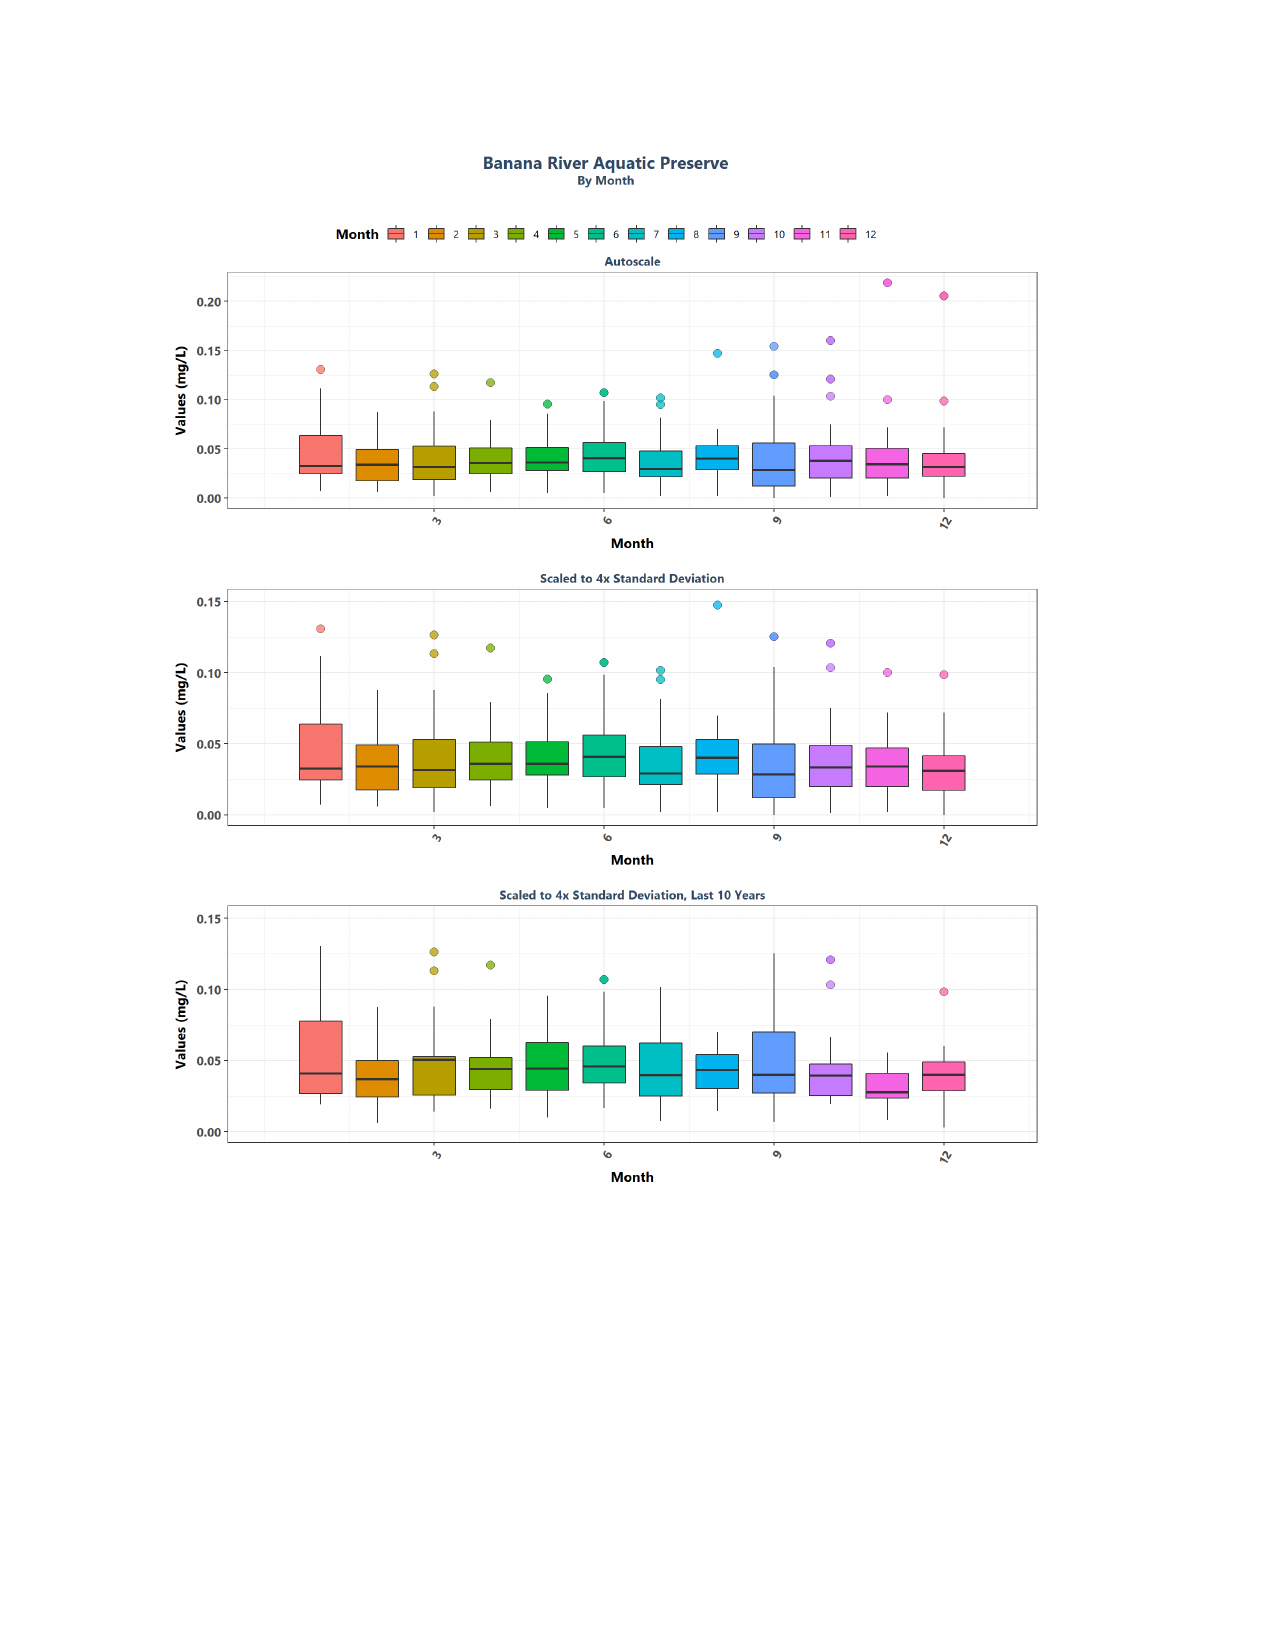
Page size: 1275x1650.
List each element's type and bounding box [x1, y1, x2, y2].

picture [168, 150, 1044, 1200]
